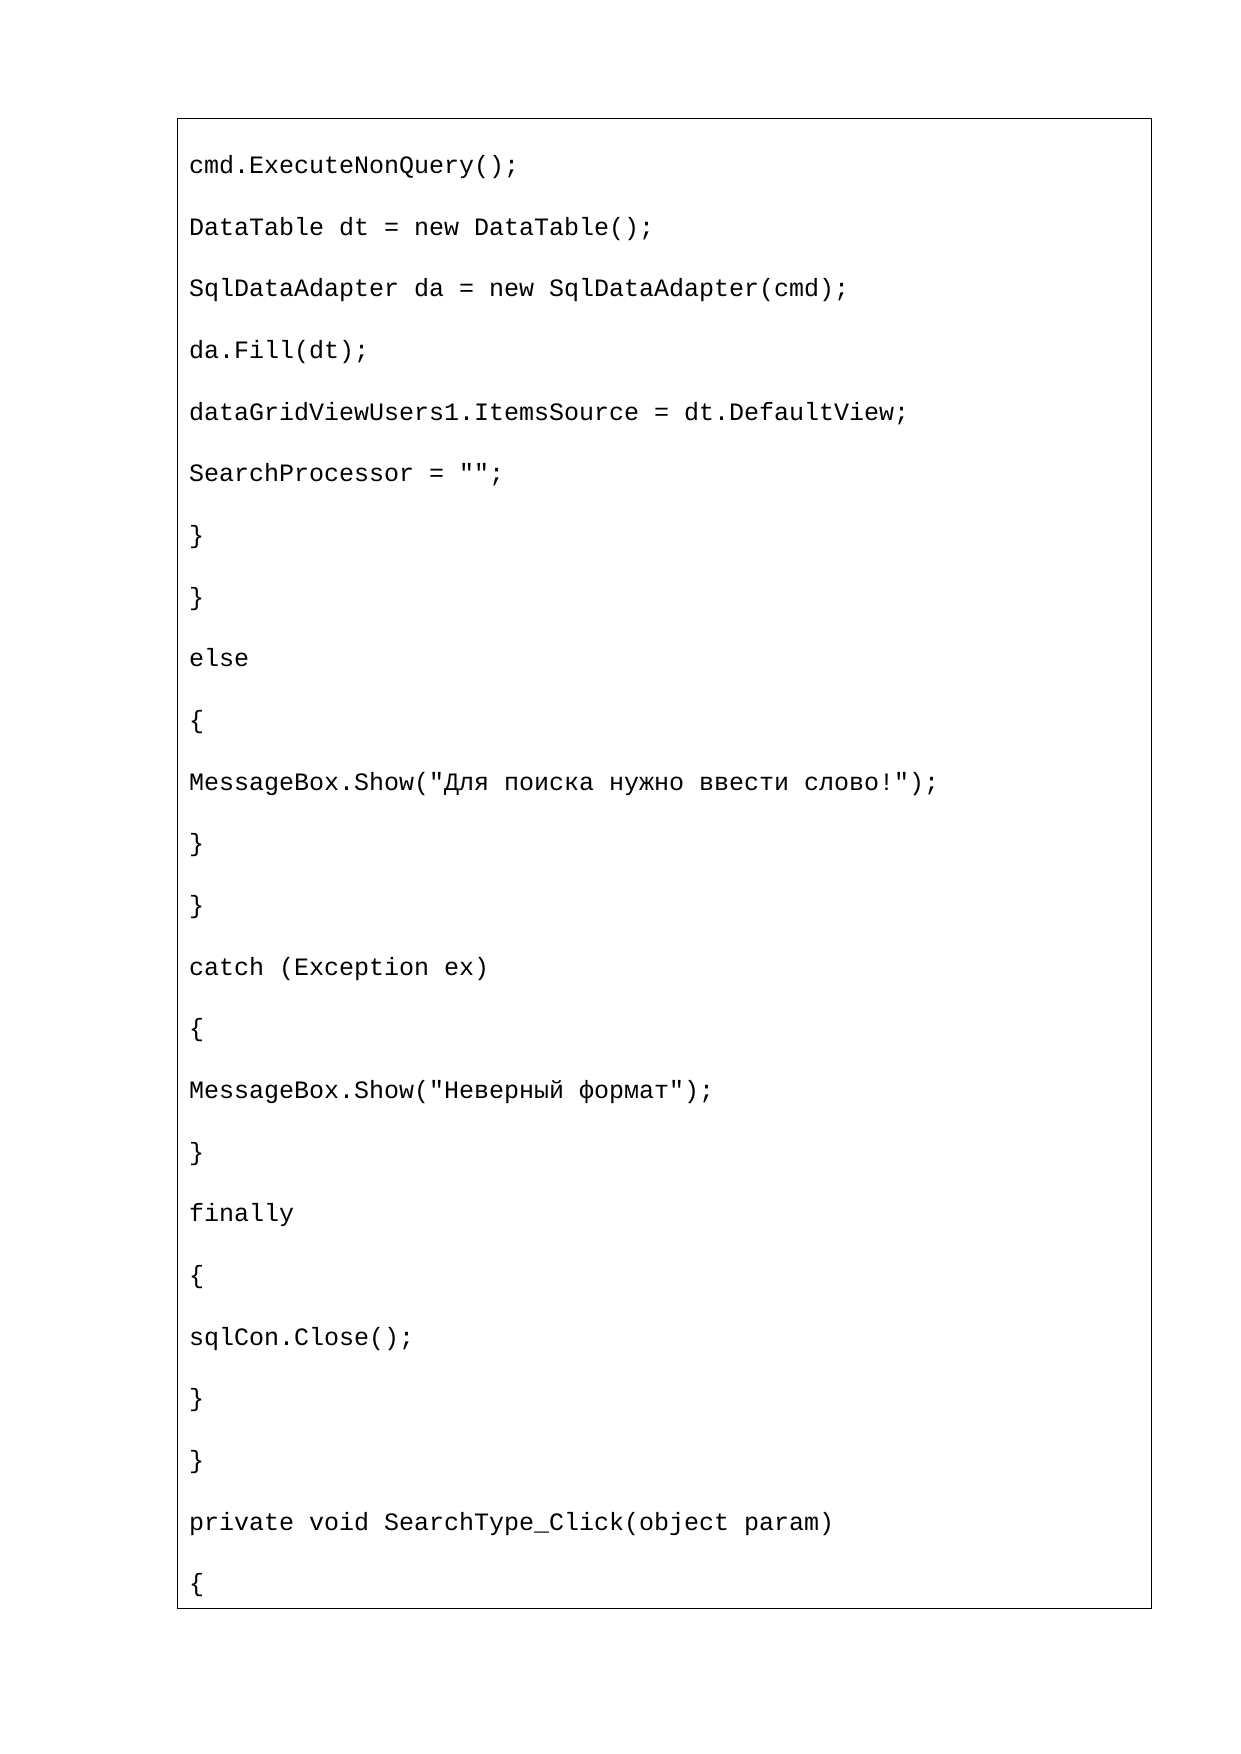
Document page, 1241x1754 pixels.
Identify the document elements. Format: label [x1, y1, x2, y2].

table_header [178, 119, 1151, 1607]
